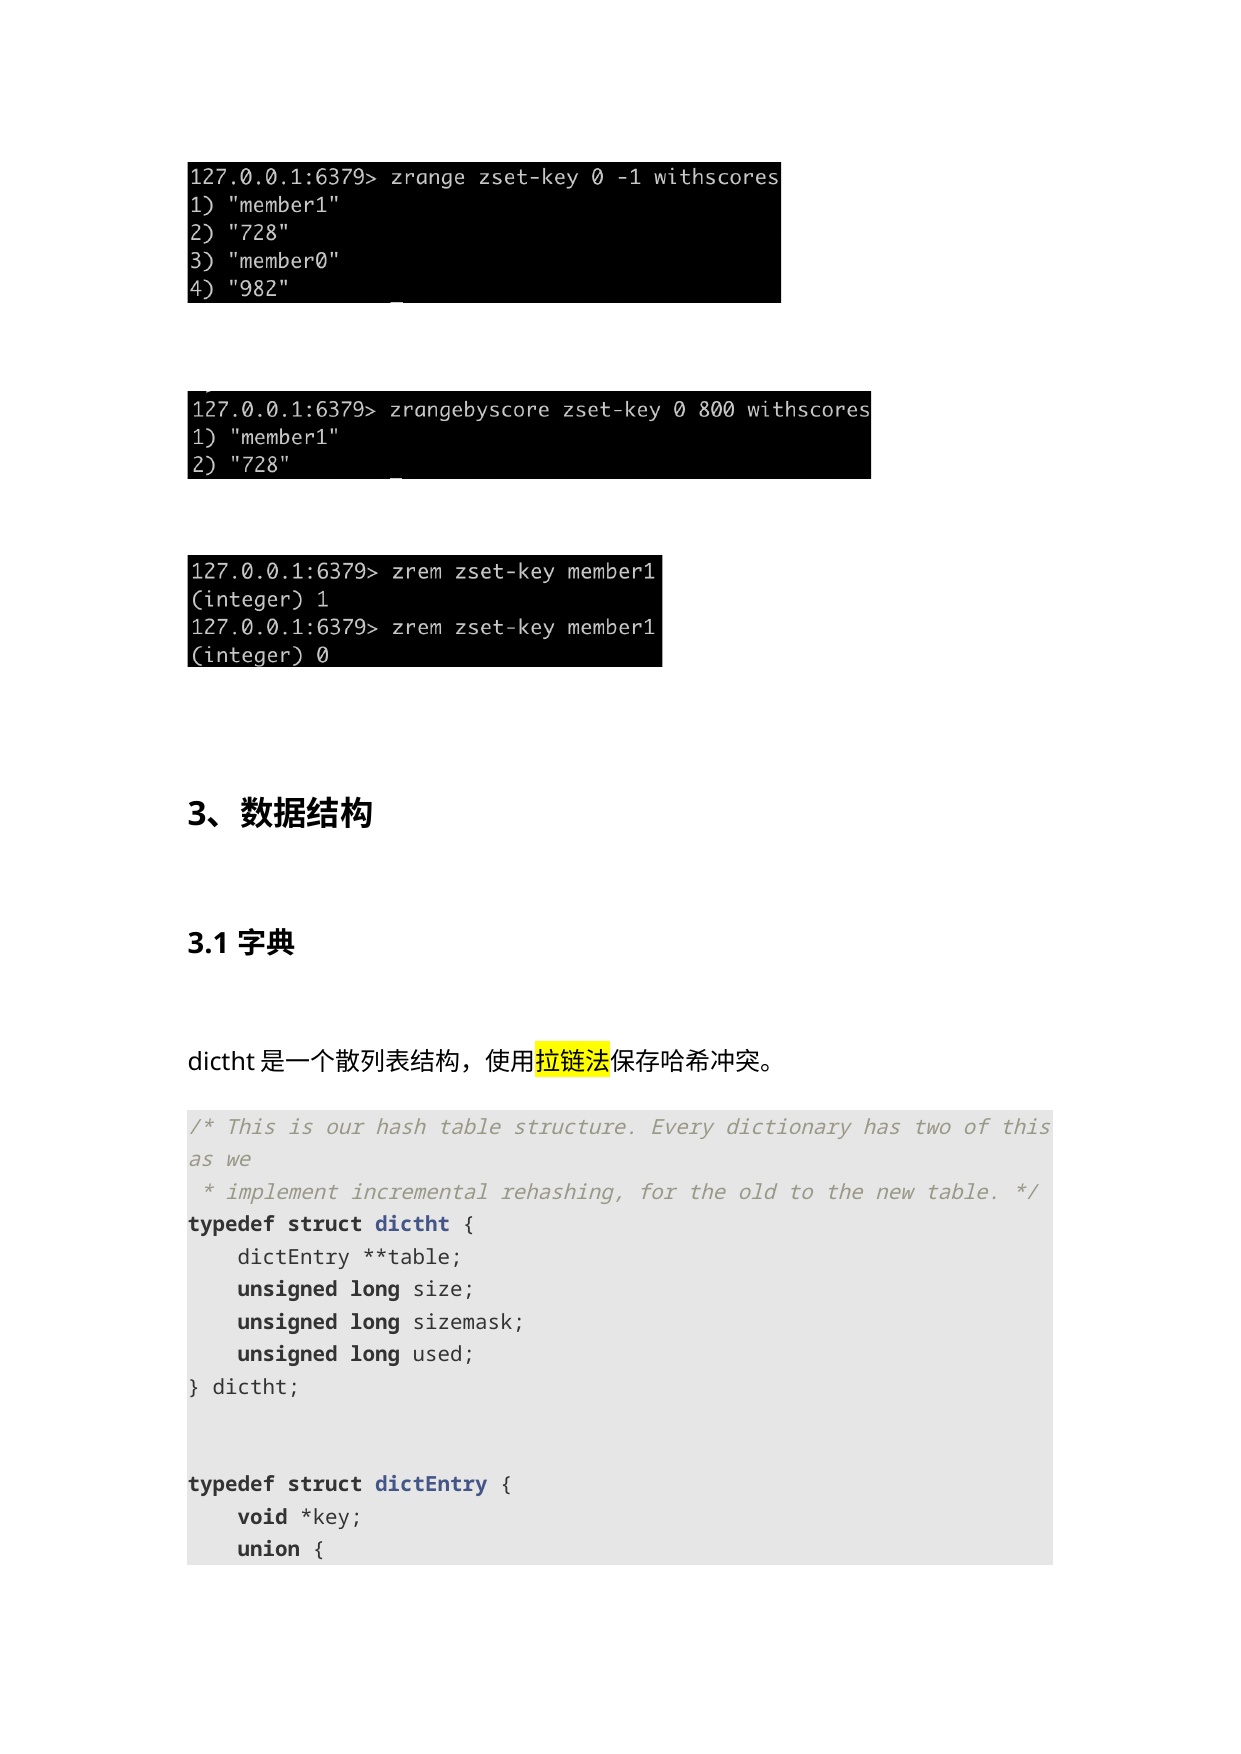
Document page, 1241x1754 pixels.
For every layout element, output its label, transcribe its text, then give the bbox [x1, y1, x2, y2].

subtitle 3.1 字典 [187, 908, 1053, 973]
picture [187, 162, 782, 303]
picture [187, 391, 872, 479]
text dictht是一个散列表结构，使用拉链法保存哈希冲突。 [187, 1027, 1053, 1092]
text /* This is our hash table structure. Every dictionary has two of this as we [187, 1110, 1053, 1175]
text * implement incremental rehashing, for the old to the new table. */ typedef struct dictht { dictEntry **table; unsigned long size; unsigned long sizemask; unsigned long used; } dictht; [187, 1175, 1053, 1402]
picture [187, 555, 663, 667]
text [187, 1467, 1053, 1565]
subtitle 3、数据结构 [187, 778, 1053, 843]
